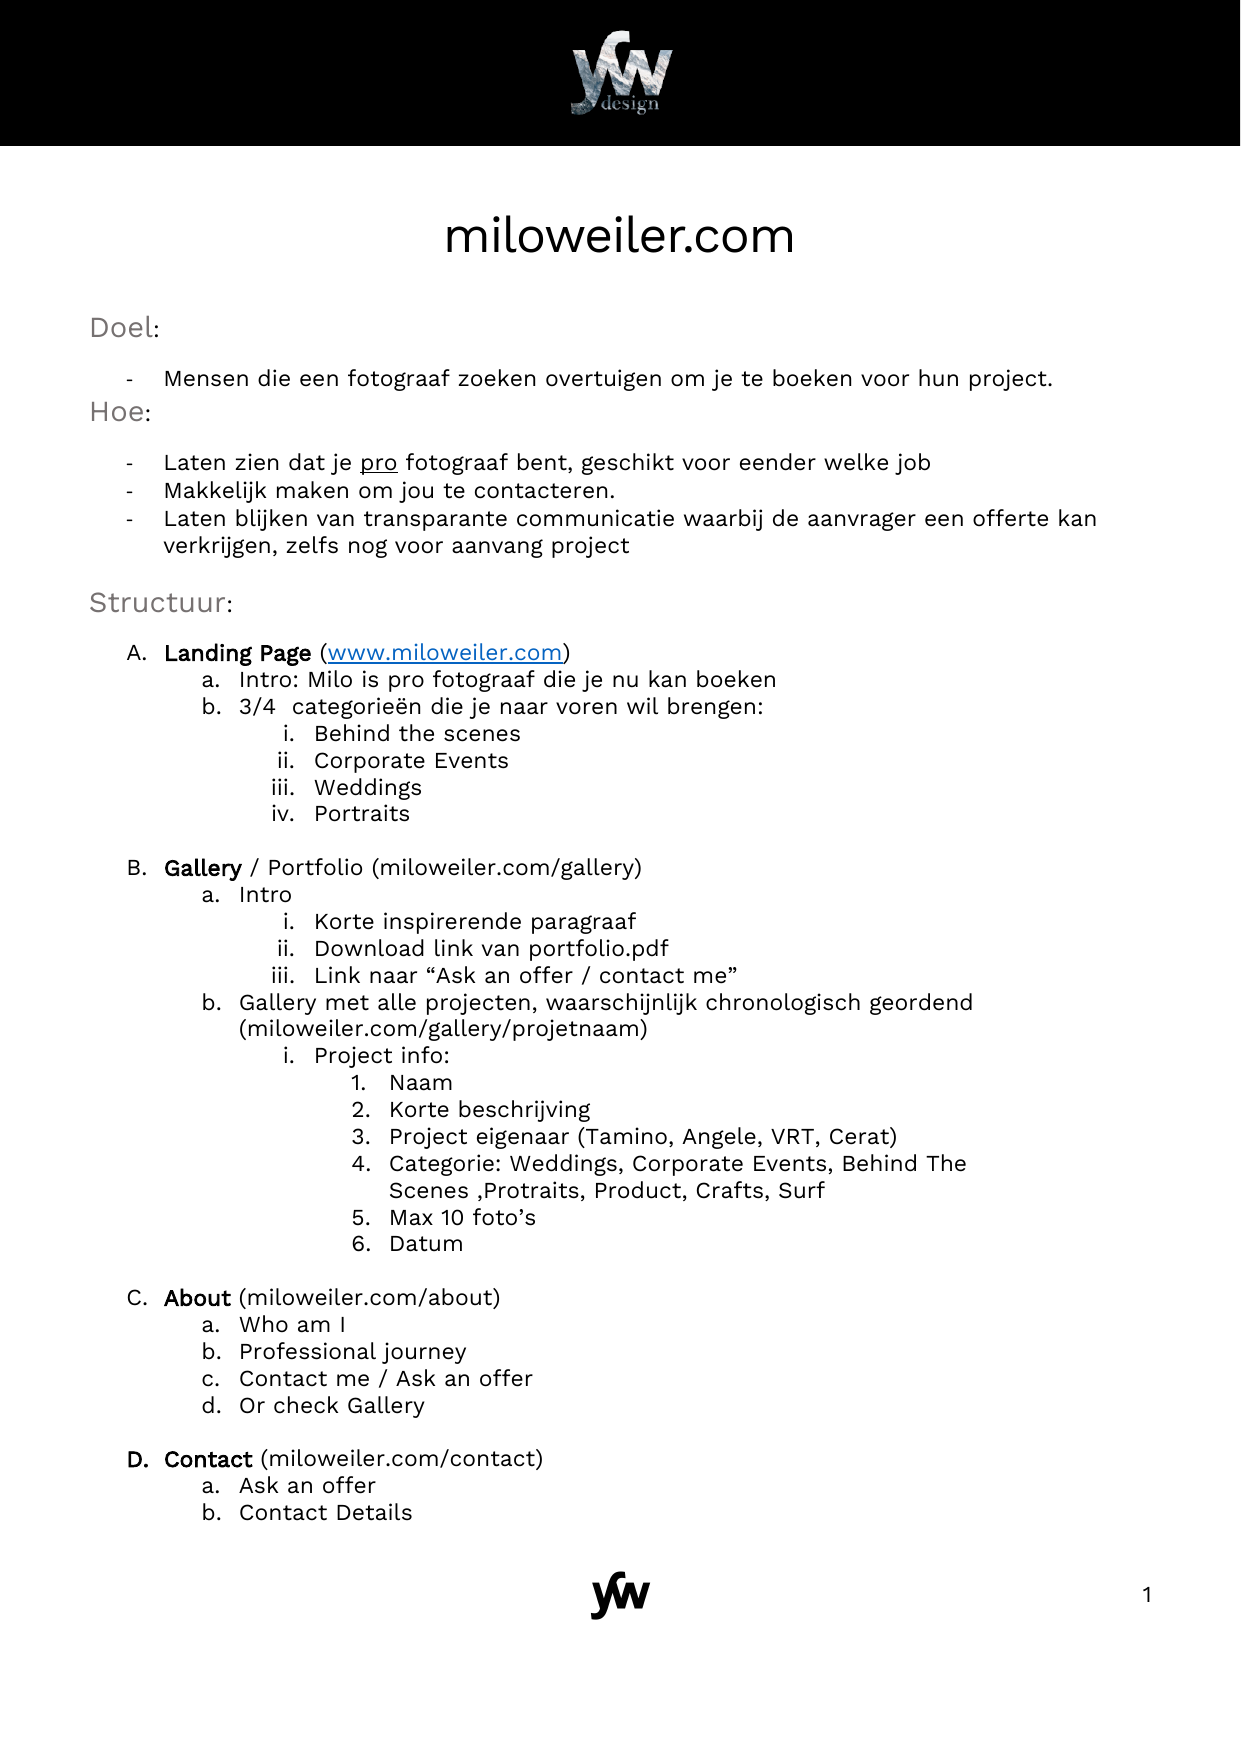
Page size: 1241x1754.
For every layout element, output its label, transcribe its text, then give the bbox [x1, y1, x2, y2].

list Gallery / Portfolio (miloweiler.com/gallery) [126, 854, 1152, 881]
list Laten zien dat je pro fotograaf bent, geschikt voor eender welke job [126, 448, 1152, 476]
list Corporate Events [295, 747, 1152, 774]
list Intro: Milo is pro fotograaf die je nu kan boeken [201, 666, 1152, 693]
list Contact Details [201, 1499, 1152, 1526]
list Landing Page (www.miloweiler.com) [126, 639, 1152, 666]
list Mensen die een fotograaf zoeken overtuigen om je te boeken voor hun project. [126, 364, 1152, 392]
list Project eigenaar (Tamino, Angele, VRT, Cerat) [351, 1123, 1152, 1150]
list Contact (miloweiler.com/contact) [126, 1446, 1152, 1472]
list Link naar “Ask an offer / contact me” [295, 962, 1152, 989]
list Ask an offer [201, 1472, 1152, 1499]
list Project info: [295, 1042, 1152, 1069]
list Behind the scenes [295, 720, 1152, 747]
list Naam [351, 1069, 1152, 1096]
list About (miloweiler.com/about) [126, 1284, 1152, 1311]
list Makkelijk maken om jou te contacteren. [126, 476, 1152, 504]
text Hoe: [89, 394, 1152, 428]
picture [0, 0, 1241, 146]
list 3/4 categorieën die je naar voren wil brengen: [201, 693, 1152, 720]
list Korte beschrijving [351, 1096, 1152, 1123]
list Laten blijken van transparante communicatie waarbij de aanvrager een offerte kan verkrijgen, zelfs nog voor aanvang project [126, 504, 1152, 559]
list Intro [201, 881, 1152, 908]
text Doel: [89, 311, 1152, 345]
list Portraits [295, 801, 1152, 827]
list Korte inspirerende paragraaf [295, 908, 1152, 935]
list Professional journey [201, 1338, 1152, 1365]
text Structuur: [89, 586, 1152, 620]
list Download link van portfolio.pdf [295, 935, 1152, 962]
picture [569, 1544, 672, 1647]
list Who am I [201, 1311, 1152, 1338]
title miloweiler.com [89, 206, 1152, 265]
list Datum [351, 1231, 1152, 1257]
list Contact me / Ask an offer [201, 1365, 1152, 1392]
list Gallery met alle projecten, waarschijnlijk chronologisch geordend (miloweiler.com/gallery/projetnaam) [201, 989, 1152, 1042]
list Weddings [295, 774, 1152, 801]
list Categorie: Weddings, Corporate Events, Behind The Scenes ,Protraits, Product, Crafts, Surf [351, 1150, 1152, 1204]
list Or check Gallery [201, 1392, 1152, 1419]
list Max 10 foto’s [351, 1204, 1152, 1231]
